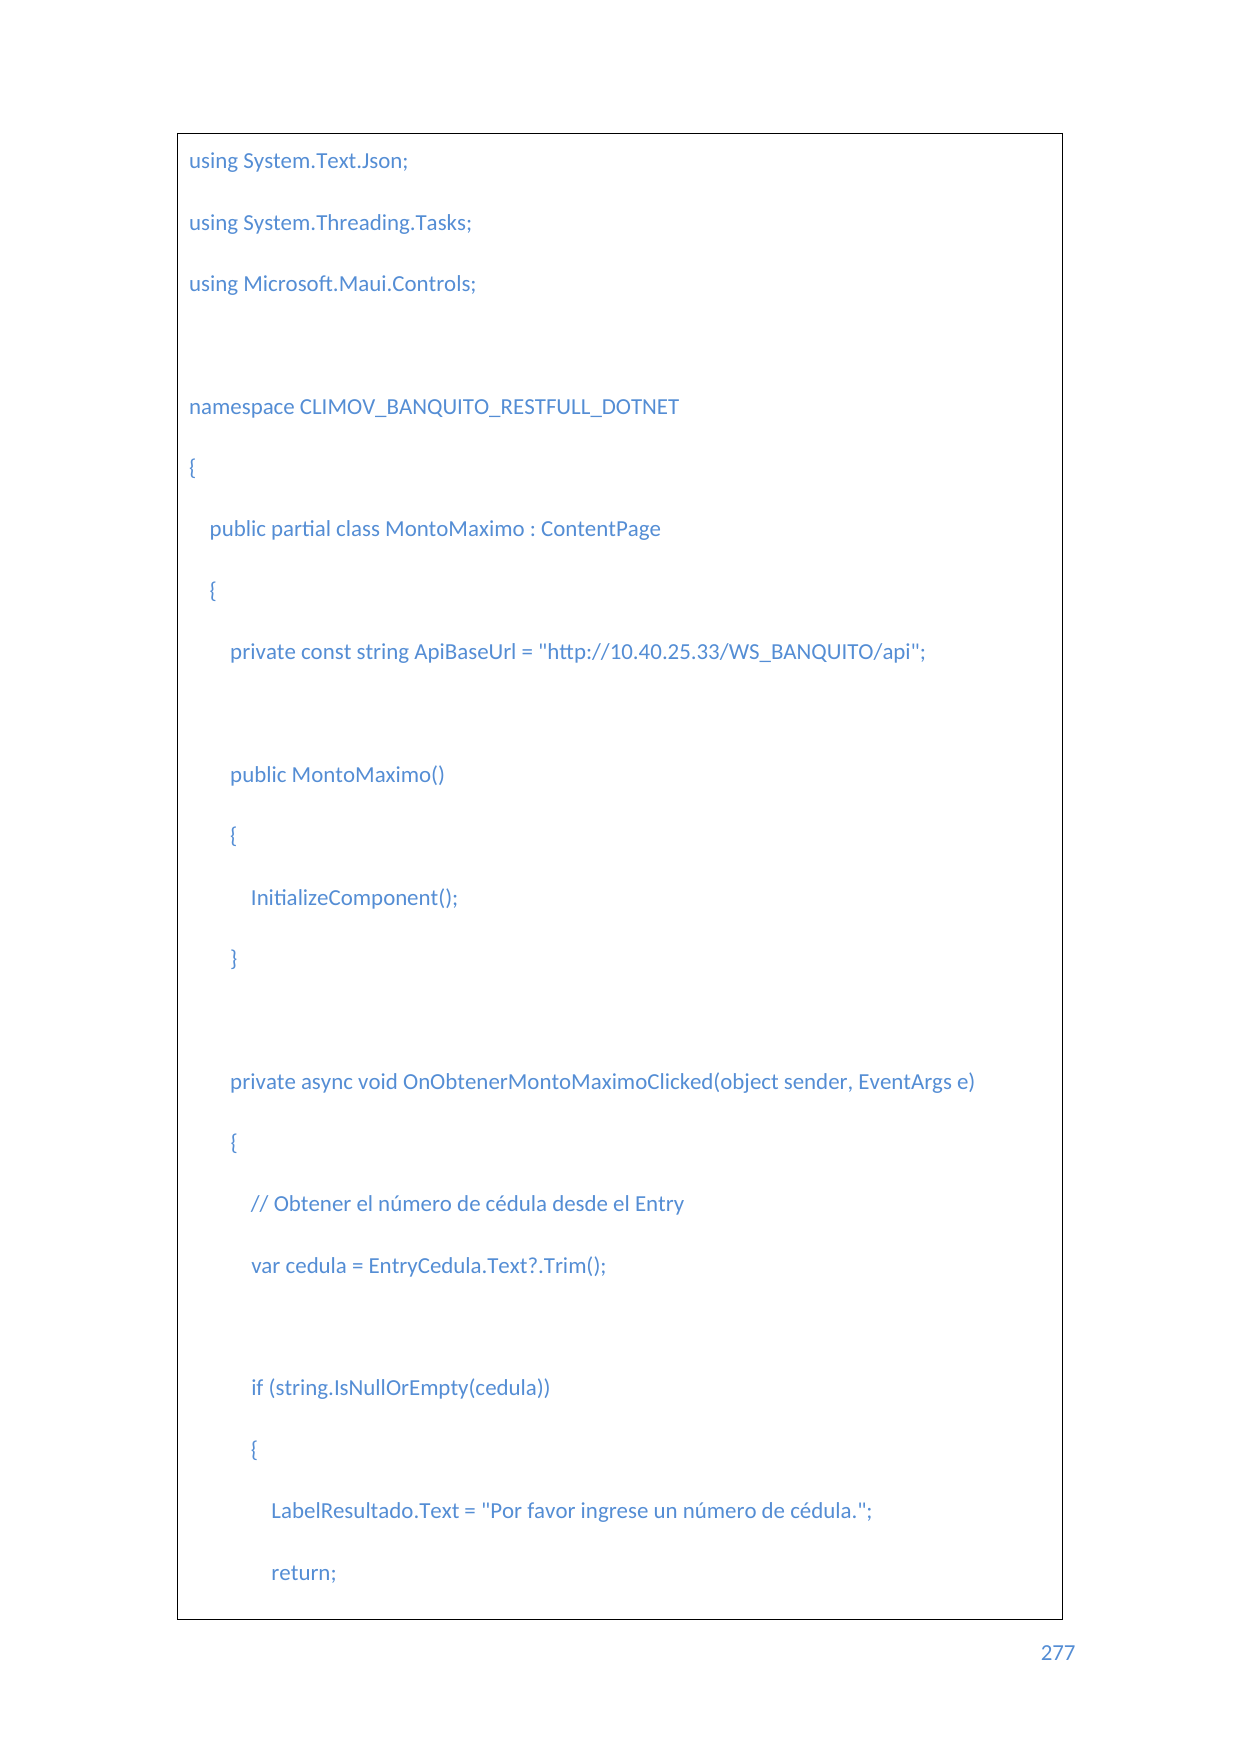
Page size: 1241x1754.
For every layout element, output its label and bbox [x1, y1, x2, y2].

table_header [178, 134, 1062, 1619]
